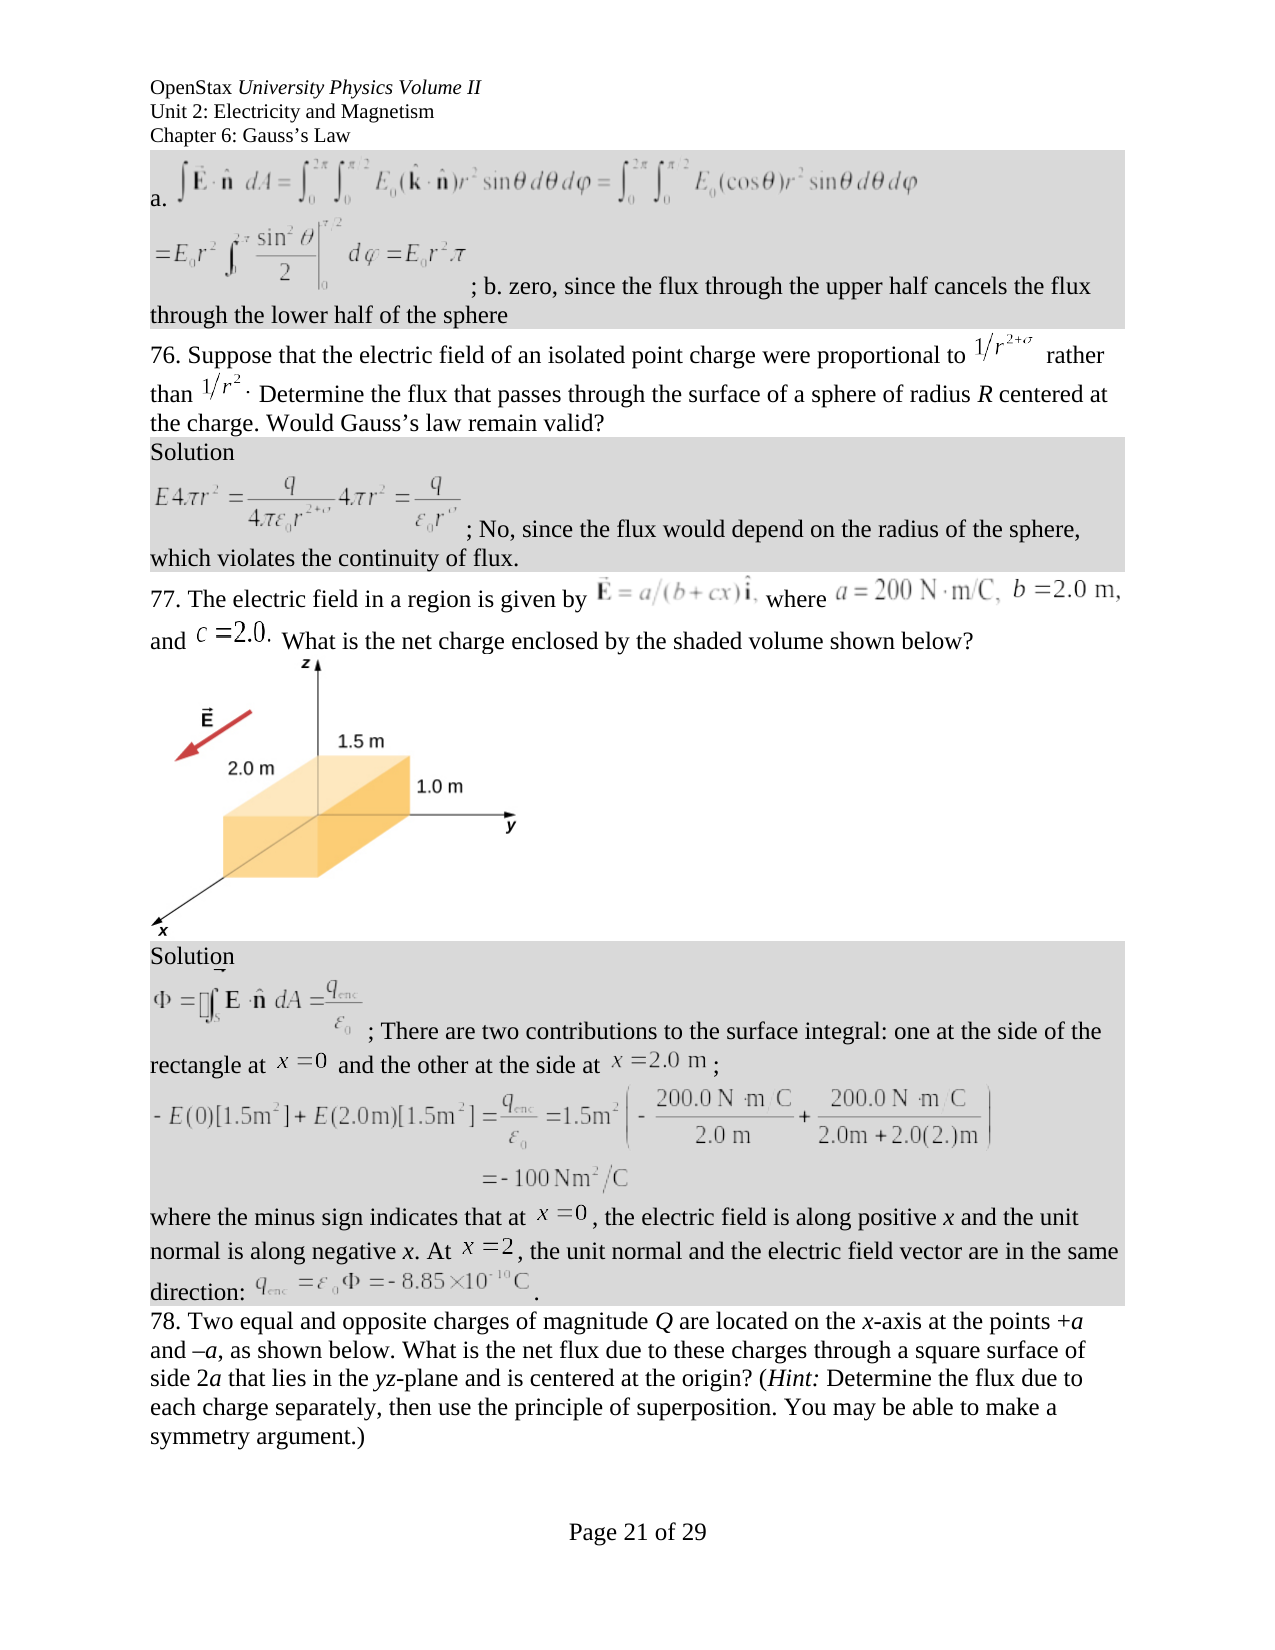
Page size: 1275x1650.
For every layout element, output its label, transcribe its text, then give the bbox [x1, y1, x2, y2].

text ; b. zero, since the flux through the upper half cancels the flux through the lower half of the sphere [150, 212, 1125, 329]
text ; There are two contributions to the surface integral: one at the side of the rectangle at and the other at the side at ; [150, 969, 1125, 1079]
picture [150, 654, 518, 941]
text a. [150, 150, 1125, 212]
list Two equal and opposite charges of magnitude Q are located on the x-axis at the points +a and –a, as shown below. What is the net flux due to these charges through a square surface of side 2a that lies in the yz-plane and is centered at the origin? (Hint: Determine the flux due to each charge separately, then use the principle of superposition. You may be able to make a symmetry argument.) [150, 1306, 1125, 1450]
text where the minus sign indicates that at , the electric field is along positive x and the unit normal is along negative x. At , the unit normal and the electric field vector are in the same direction: . [150, 1197, 1125, 1306]
text Solution [150, 437, 1125, 466]
list Suppose that the electric field of an isolated point charge were proportional to rather than Determine the flux that passes through the surface of a sphere of radius R centered at the charge. Would Gauss’s law remain valid? [150, 329, 1125, 437]
text Solution [150, 941, 1125, 969]
list The electric field in a region is given by where and What is the net charge enclosed by the shaded volume shown below? [150, 572, 1125, 654]
text ; No, since the flux would depend on the radius of the sphere, which violates the continuity of flux. [150, 466, 1125, 572]
